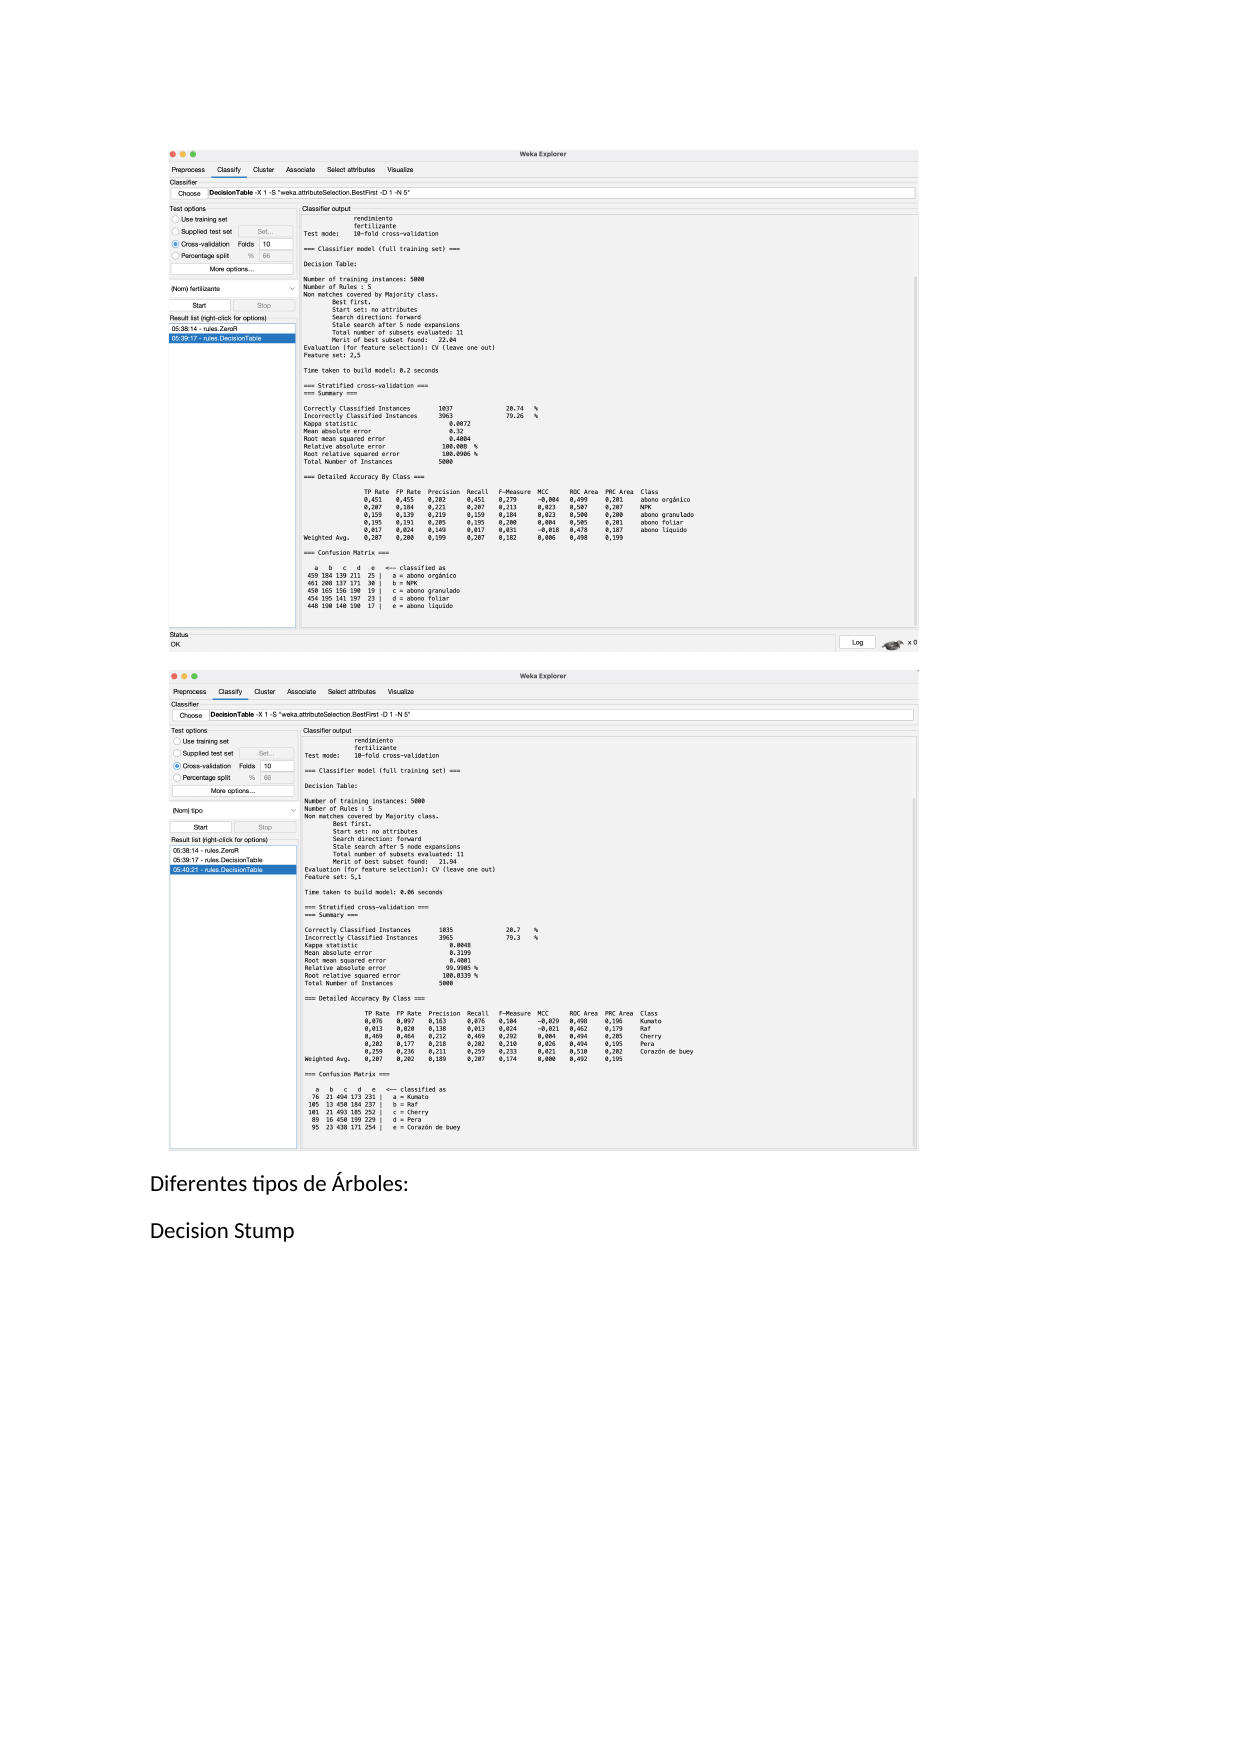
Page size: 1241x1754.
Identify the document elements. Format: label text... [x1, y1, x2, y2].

text Diferentes tipos de Árboles: [150, 1169, 1090, 1197]
text Decision Stump [150, 1216, 1090, 1244]
